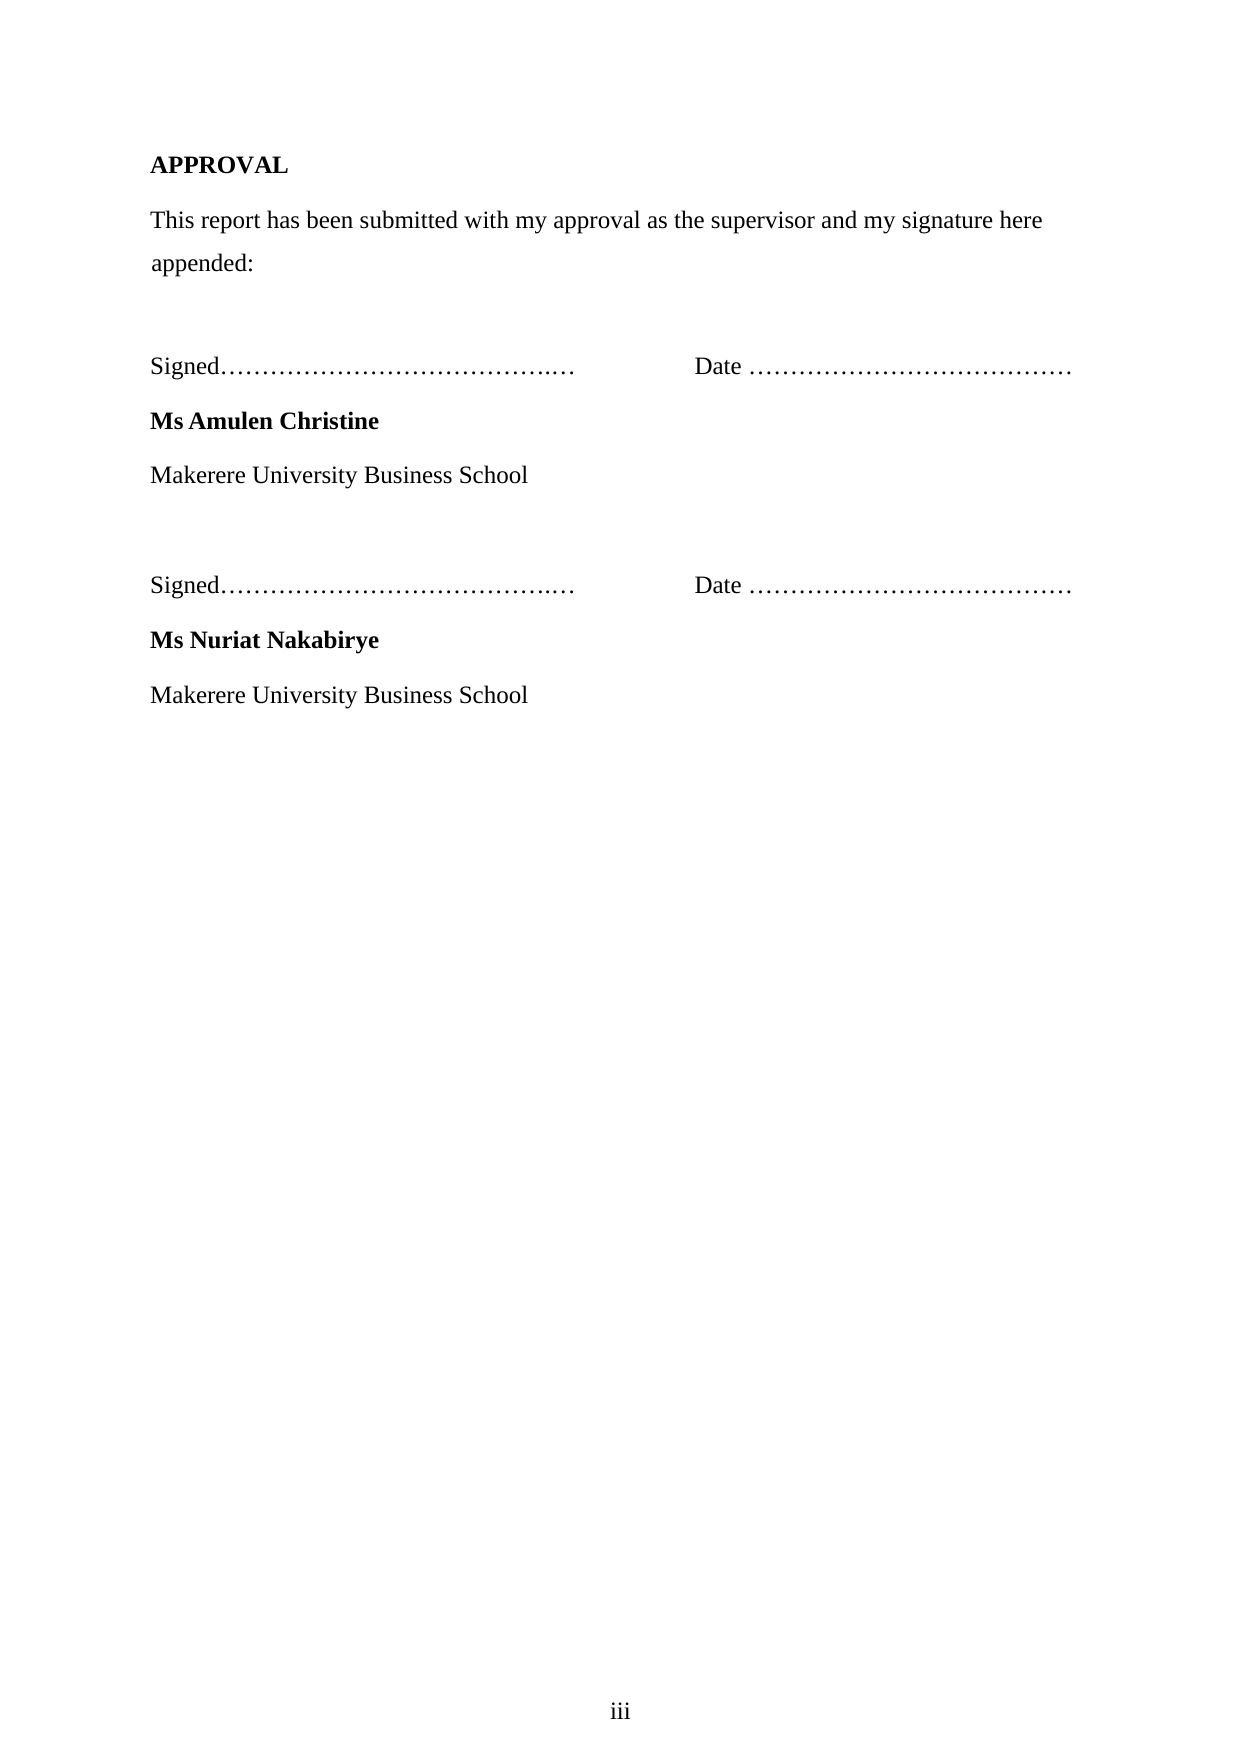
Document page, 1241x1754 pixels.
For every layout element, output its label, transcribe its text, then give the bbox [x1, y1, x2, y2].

text This report has been submitted with my approval as the supervisor and my signature here appended: [150, 205, 1085, 277]
text Makerere University Business School [150, 680, 1085, 709]
subtitle APPROVAL [150, 150, 1090, 179]
text Ms Nuriat Nakabirye [150, 625, 1085, 654]
text Signed………………………………….… Date ………………………………… [150, 351, 1085, 380]
text Ms Amulen Christine [150, 406, 1085, 434]
text Makerere University Business School [150, 461, 1085, 489]
text Signed………………………………….… Date ………………………………… [150, 570, 1085, 599]
